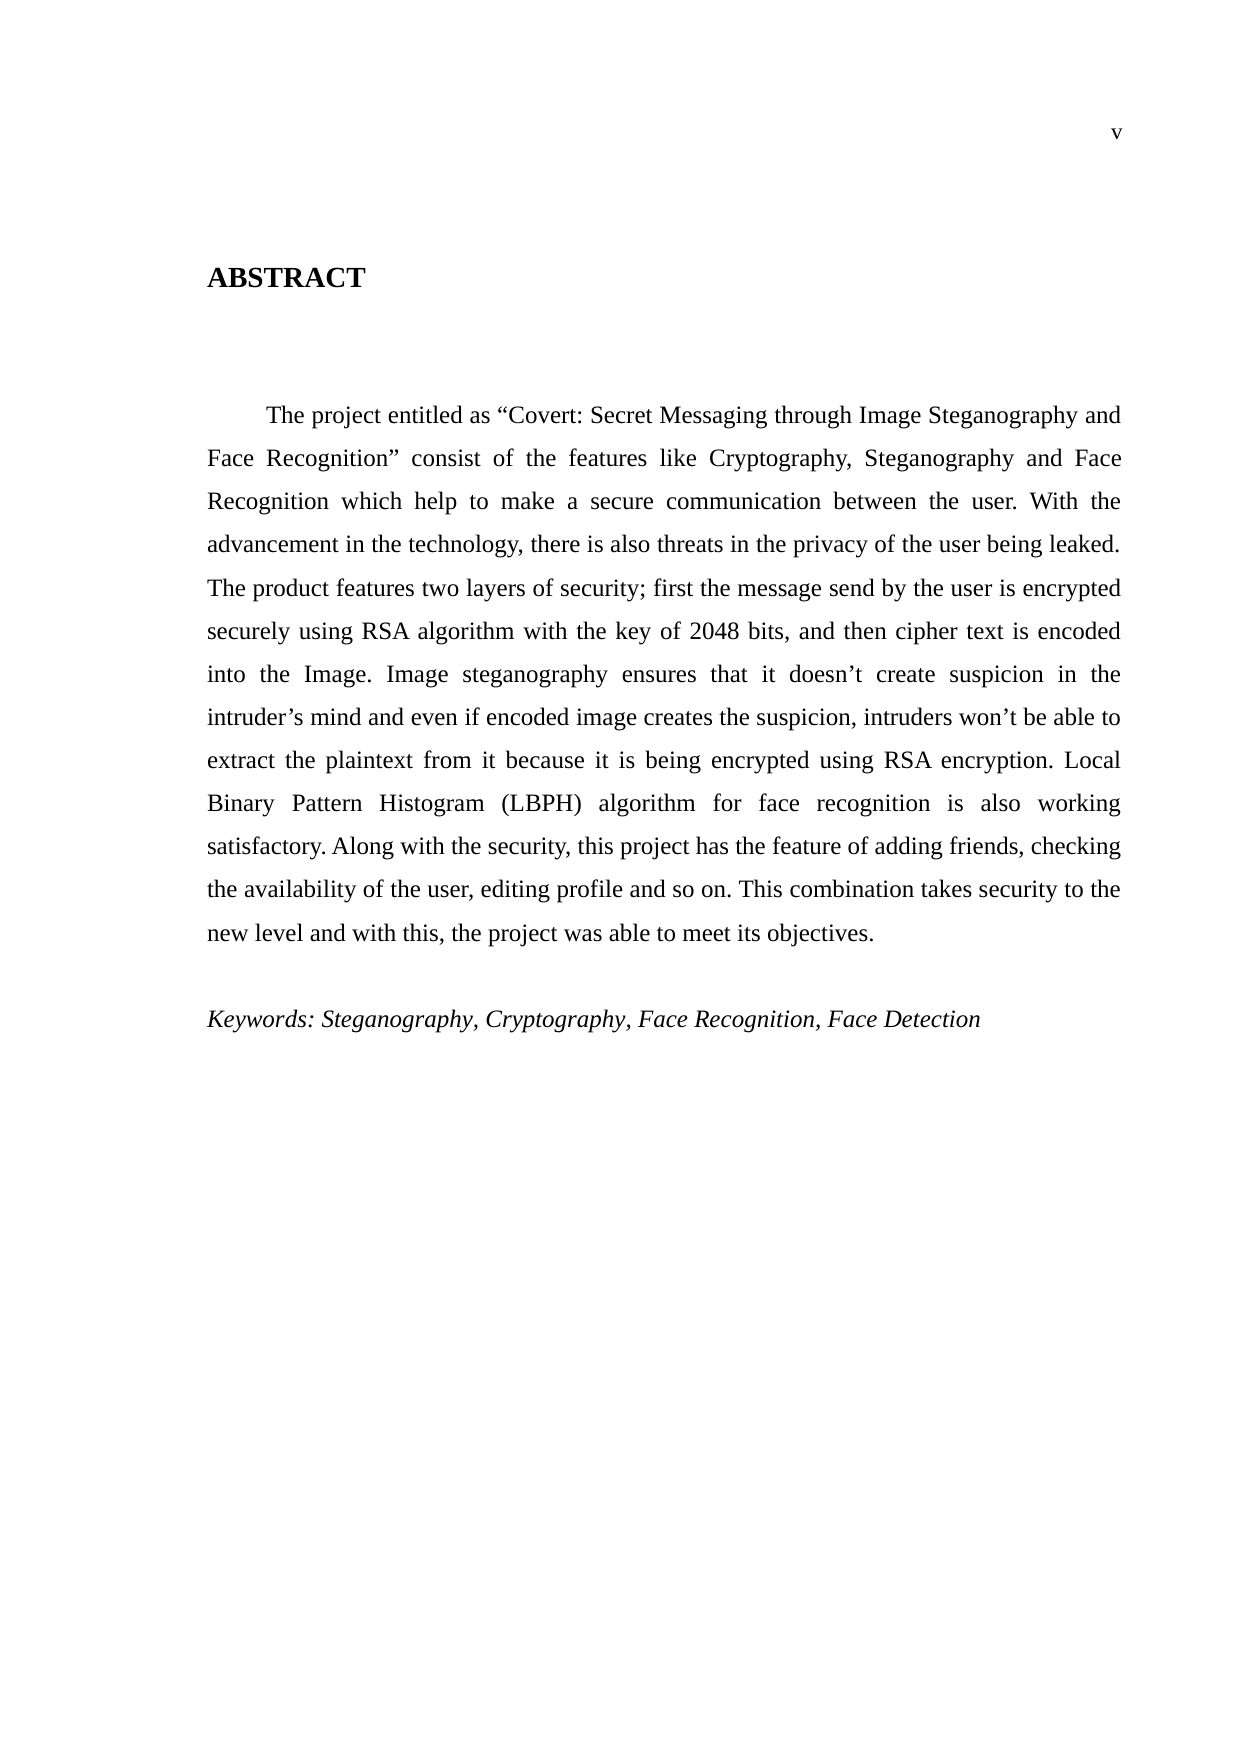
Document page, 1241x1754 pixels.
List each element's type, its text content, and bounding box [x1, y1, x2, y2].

text The project entitled as “Covert: Secret Messaging through Image Steganography and Face Recognition” consist of the features like Cryptography, Steganography and Face Recognition which help to make a secure communication between the user. With the advancement in the technology, there is also threats in the privacy of the user being leaked. The product features two layers of security; first the message send by the user is encrypted securely using RSA algorithm with the key of 2048 bits, and then cipher text is encoded into the Image. Image steganography ensures that it doesn’t create suspicion in the intruder’s mind and even if encoded image creates the suspicion, intruders won’t be able to extract the plaintext from it because it is being encrypted using RSA encryption. Local Binary Pattern Histogram (LBPH) algorithm for face recognition is also working satisfactory. Along with the security, this project has the feature of adding friends, checking the availability of the user, editing profile and so on. This combination takes security to the new level and with this, the project was able to meet its objectives. [207, 400, 1122, 946]
text Keywords: Steganography, Cryptography, Face Recognition, Face Detection [207, 1004, 1122, 1033]
subtitle ABSTRACT [207, 260, 1122, 293]
